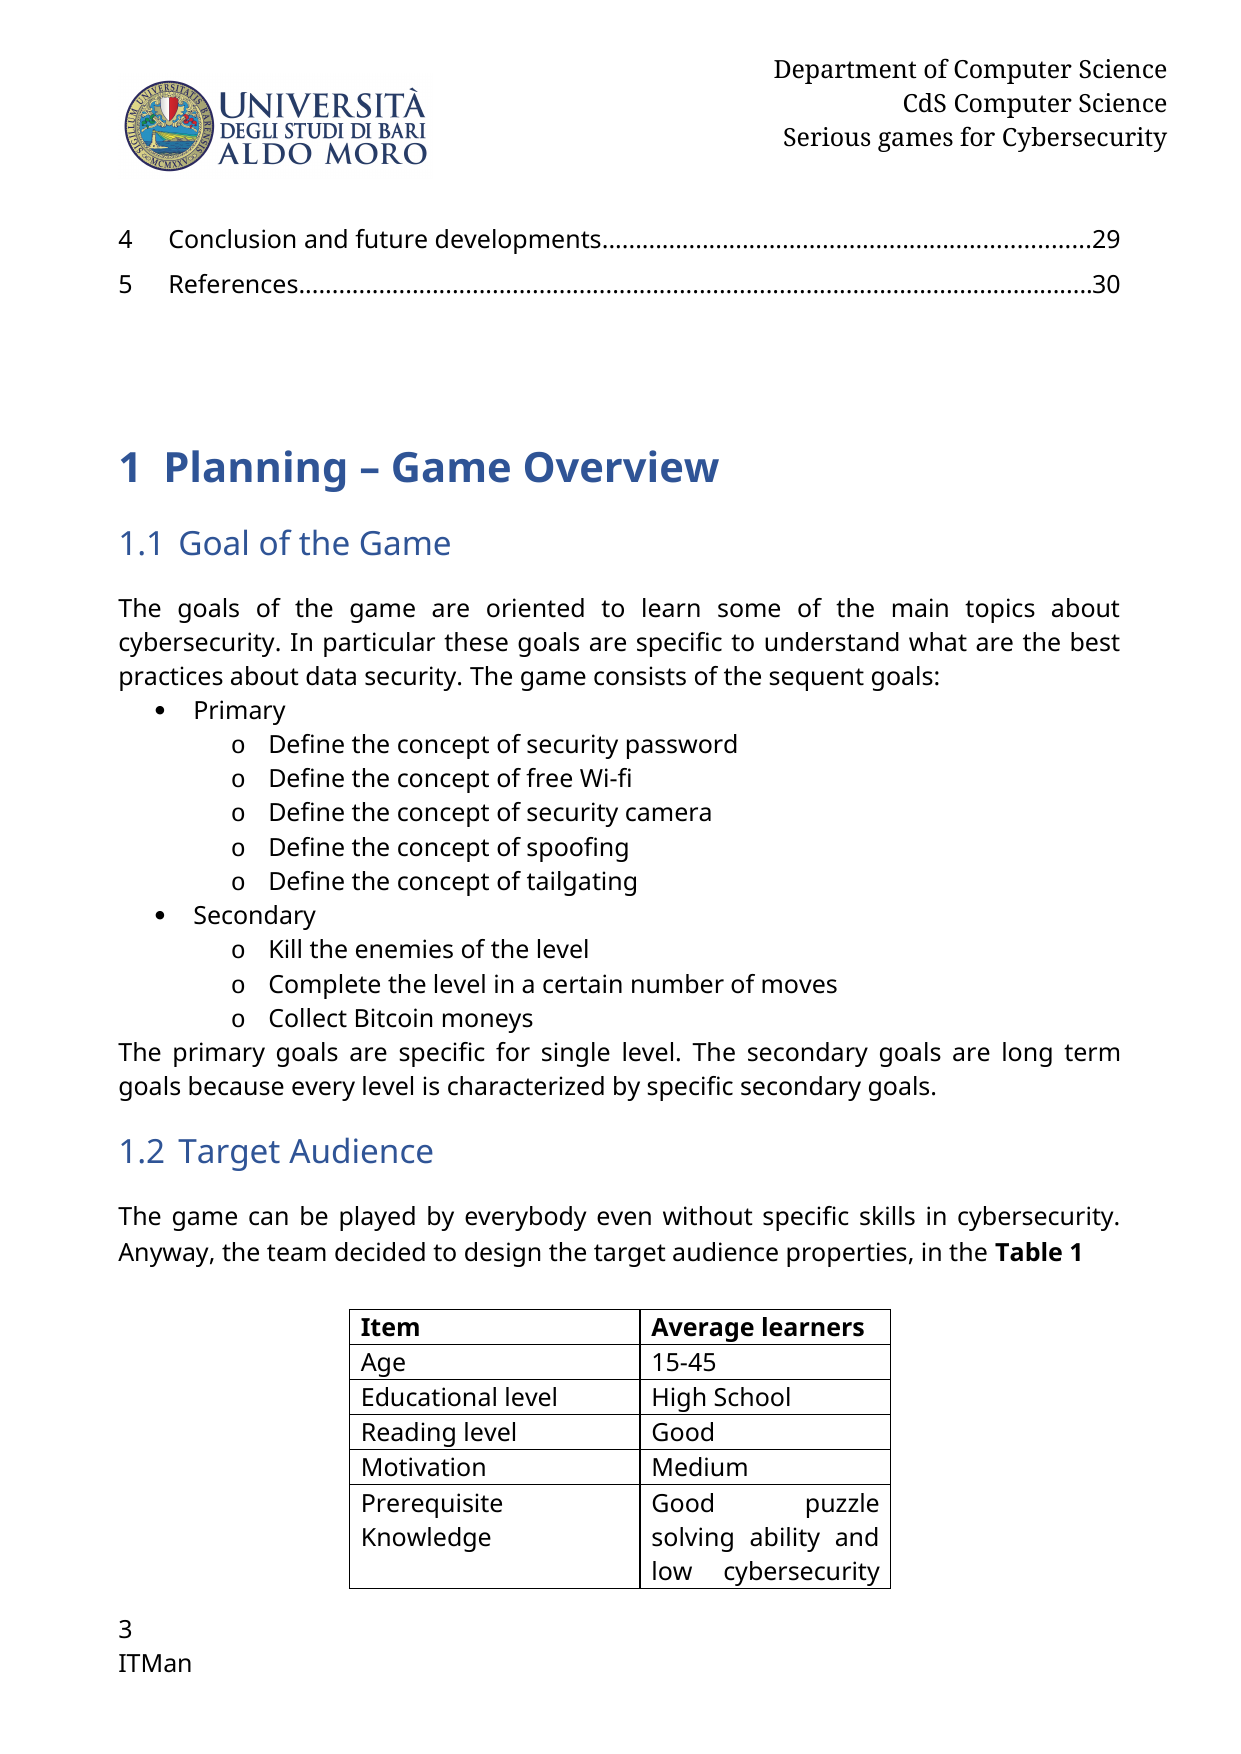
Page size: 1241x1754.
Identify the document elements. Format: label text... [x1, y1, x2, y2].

text The goals of the game are oriented to learn some of the main topics about cybersecurity. In particular these goals are specific to understand what are the best practices about data security. The game consists of the sequent goals: [118, 590, 1122, 692]
table_cell Medium [641, 1450, 890, 1484]
table_header Average learners [641, 1310, 890, 1344]
list Collect Bitcoin moneys [231, 1001, 1122, 1035]
text The game can be played by everybody even without specific skills in cybersecurity. Anyway, the team decided to design the target audience properties, in the Table 1 [118, 1198, 1122, 1269]
table_cell Age [350, 1345, 639, 1379]
table_cell High School [641, 1380, 890, 1414]
table_cell Motivation [350, 1450, 639, 1484]
list Define the concept of security camera [231, 795, 1122, 829]
table_cell Prerequisite Knowledge [350, 1485, 639, 1587]
list Define the concept of spoofing [231, 829, 1122, 864]
list Primary [156, 692, 1122, 727]
picture [118, 73, 433, 179]
table_cell Good puzzle solving ability and low cybersecurity knowledge [641, 1485, 890, 1587]
table_cell Educational level [350, 1380, 639, 1414]
list Define the concept of security password [231, 727, 1122, 761]
subtitle Goal of the Game [118, 520, 1122, 565]
table_cell 15-45 [641, 1345, 890, 1379]
list Define the concept of free Wi-fi [231, 761, 1122, 795]
subtitle Target Audience [118, 1128, 1122, 1173]
list Complete the level in a certain number of moves [231, 966, 1122, 1001]
text The primary goals are specific for single level. The secondary goals are long term goals because every level is characterized by specific secondary goals. [118, 1035, 1122, 1103]
list Define the concept of tailgating [231, 864, 1122, 898]
table_cell Reading level [350, 1415, 639, 1449]
table_header Item [350, 1310, 639, 1344]
list Secondary [156, 898, 1122, 932]
subtitle Planning – Game Overview [118, 438, 1122, 495]
table_cell Good [641, 1415, 890, 1449]
list Kill the enemies of the level [231, 932, 1122, 966]
